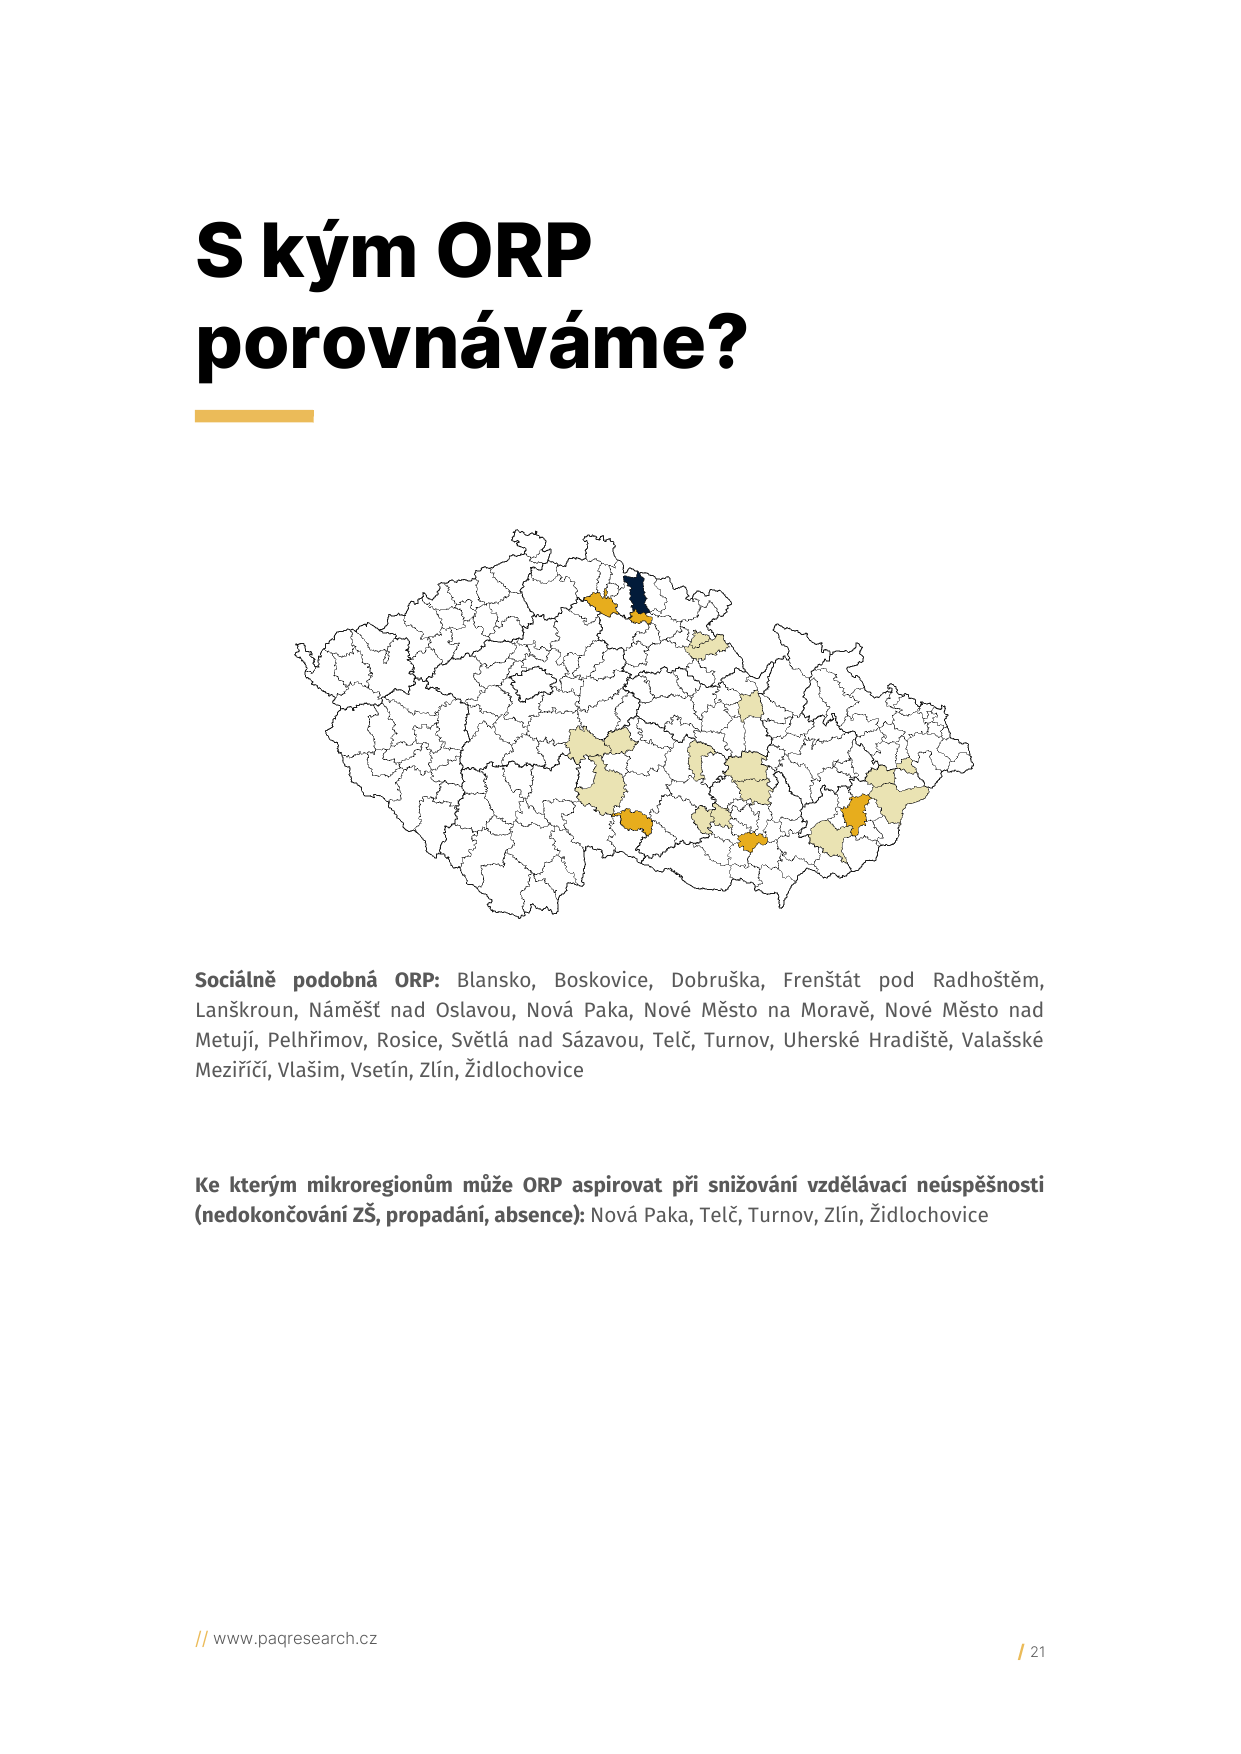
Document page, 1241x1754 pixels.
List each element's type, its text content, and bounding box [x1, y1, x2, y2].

subtitle S kým ORP porovnáváme? [195, 205, 1045, 386]
picture [194, 461, 1068, 946]
text Ke kterým mikroregionům může ORP aspirovat při snižování vzdělávací neúspěšnosti (nedokončování ZŠ, propadání, absence): Nová Paka, Telč, Turnov, Zlín, Židlochovice [195, 1168, 1045, 1228]
text Sociálně podobná ORP: Blansko, Boskovice, Dobruška, Frenštát pod Radhoštěm, Lanškroun, Náměšť nad Oslavou, Nová Paka, Nové Město na Moravě, Nové Město nad Metují, Pelhřimov, Rosice, Světlá nad Sázavou, Telč, Turnov, Uherské Hradiště, Valašské Meziříčí, Vlašim, Vsetín, Zlín, Židlochovice [195, 962, 1045, 1083]
